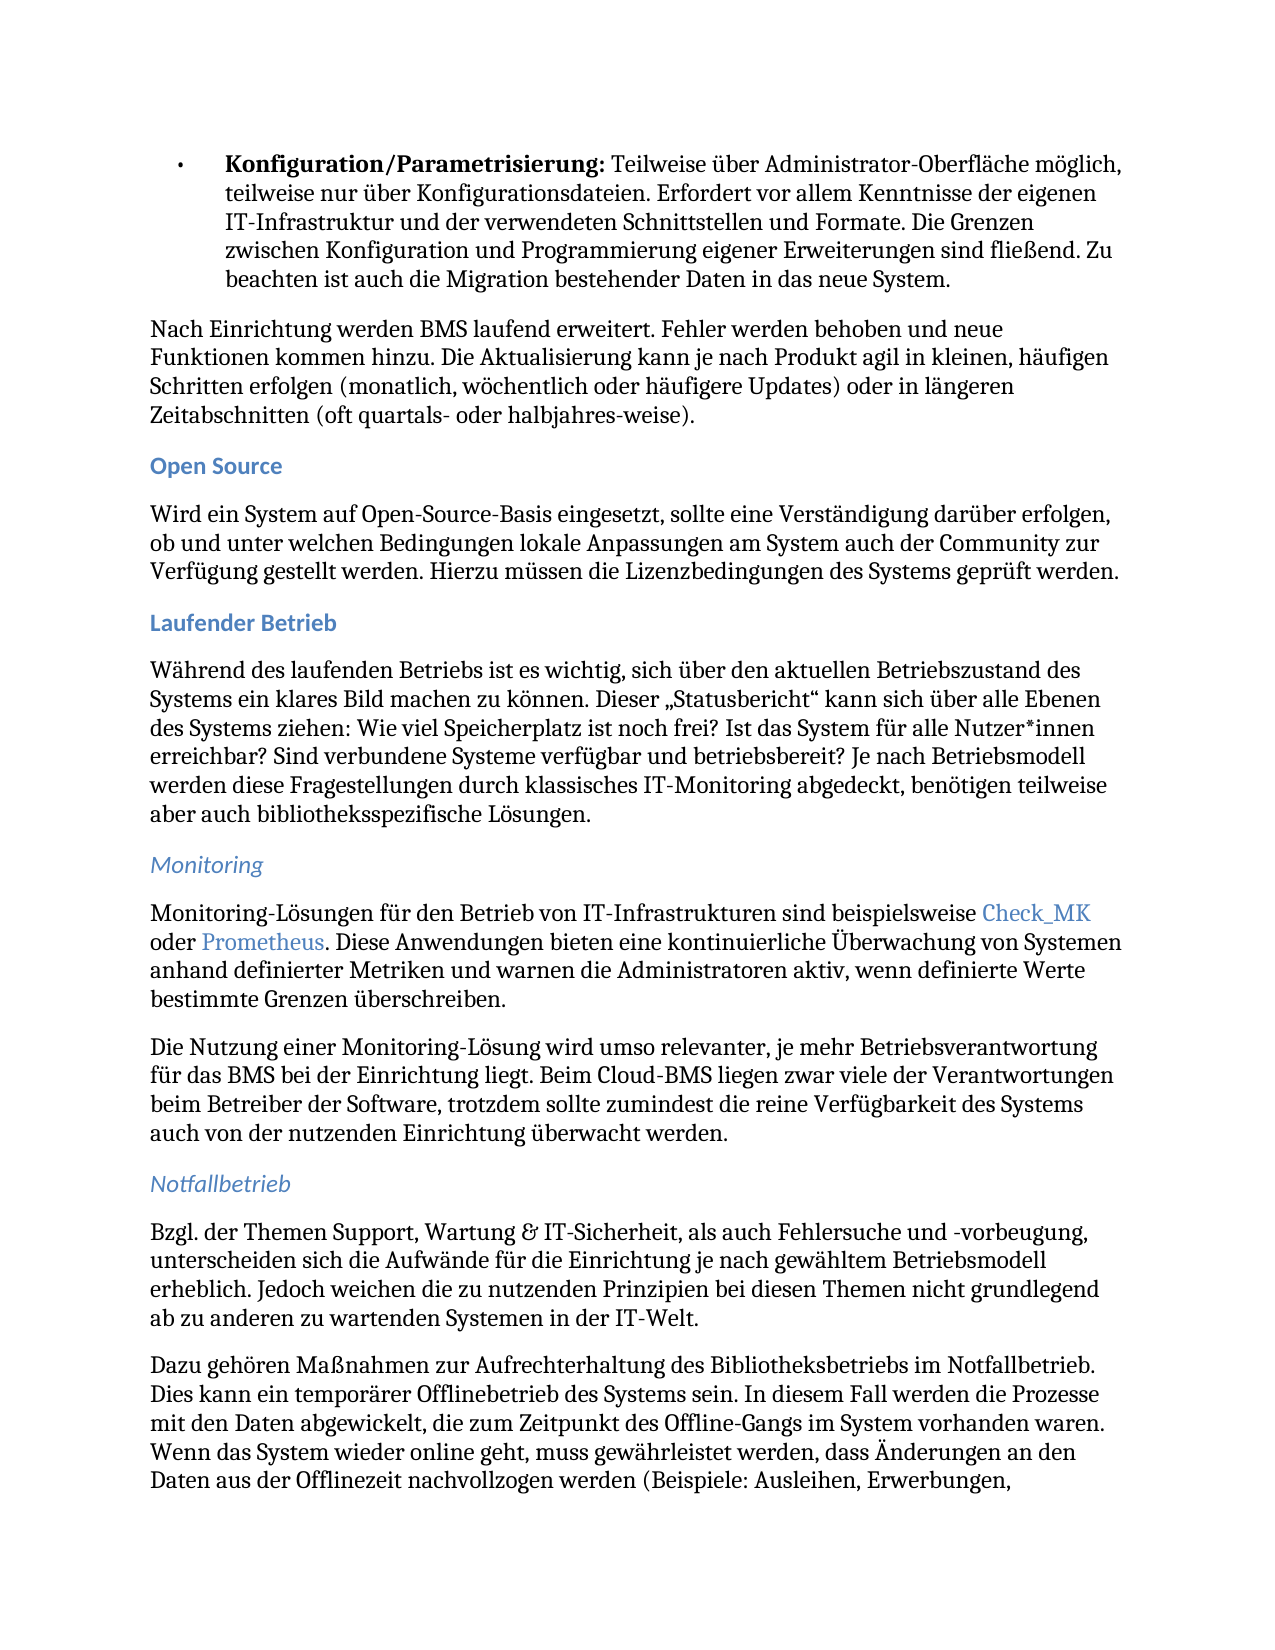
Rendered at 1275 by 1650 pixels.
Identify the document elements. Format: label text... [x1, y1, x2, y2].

subtitle Notfallbetrieb [150, 1168, 1125, 1199]
subtitle Monitoring [150, 849, 1125, 880]
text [150, 1351, 1125, 1495]
text Monitoring-Lösungen für den Betrieb von IT-Infrastrukturen sind beispielsweise Check_MK oder Prometheus. Diese Anwendungen bieten eine kontinuierliche Überwachung von Systemen anhand definierter Metriken und warnen die Administratoren aktiv, wenn definierte Werte bestimmte Grenzen überschreiben. [150, 899, 1125, 1014]
subtitle Laufender Betrieb [150, 607, 1125, 637]
text Wird ein System auf Open-Source-Basis eingesetzt, sollte eine Verständigung darüber erfolgen, ob und unter welchen Bedingungen lokale Anpassungen am System auch der Community zur Verfügung gestellt werden. Hierzu müssen die Lizenzbedingungen des Systems geprüft werden. [150, 500, 1125, 586]
text Während des laufenden Betriebs ist es wichtig, sich über den aktuellen Betriebszustand des Systems ein klares Bild machen zu können. Dieser „Statusbericht“ kann sich über alle Ebenen des Systems ziehen: Wie viel Speicherplatz ist noch frei? Ist das System für alle Nutzer*innen erreichbar? Sind verbundene Systeme verfügbar und betriebsbereit? Je nach Betriebsmodell werden diese Fragestellungen durch klassisches IT-Monitoring abgedeckt, benötigen teilweise aber auch bibliotheksspezifische Lösungen. [150, 656, 1125, 828]
text Bzgl. der Themen Support, Wartung & IT-Sicherheit, als auch Fehlersuche und -vorbeugung, unterscheiden sich die Aufwände für die Einrichtung je nach gewähltem Betriebsmodell erheblich. Jedoch weichen die zu nutzenden Prinzipien bei diesen Themen nicht grundlegend ab zu anderen zu wartenden Systemen in der IT-Welt. [150, 1217, 1125, 1332]
list Konfiguration/Parametrisierung: Teilweise über Administrator-Oberfläche möglich, teilweise nur über Konfigurationsdateien. Erfordert vor allem Kenntnisse der eigenen IT-Infrastruktur und der verwendeten Schnittstellen und Formate. Die Grenzen zwischen Konfiguration und Programmierung eigener Erweiterungen sind fließend. Zu beachten ist auch die Migration bestehender Daten in das neue System. [175, 150, 1125, 294]
text Die Nutzung einer Monitoring-Lösung wird umso relevanter, je mehr Betriebsverantwortung für das BMS bei der Einrichtung liegt. Beim Cloud-BMS liegen zwar viele der Verantwortungen beim Betreiber der Software, trotzdem sollte zumindest die reine Verfügbarkeit des Systems auch von der nutzenden Einrichtung überwacht werden. [150, 1032, 1125, 1147]
text Nach Einrichtung werden BMS laufend erweitert. Fehler werden behoben und neue Funktionen kommen hinzu. Die Aktualisierung kann je nach Produkt agil in kleinen, häufigen Schritten erfolgen (monatlich, wöchentlich oder häufigere Updates) oder in längeren Zeitabschnitten (oft quartals- oder halbjahres-weise). [150, 314, 1125, 429]
subtitle Open Source [150, 450, 1125, 481]
